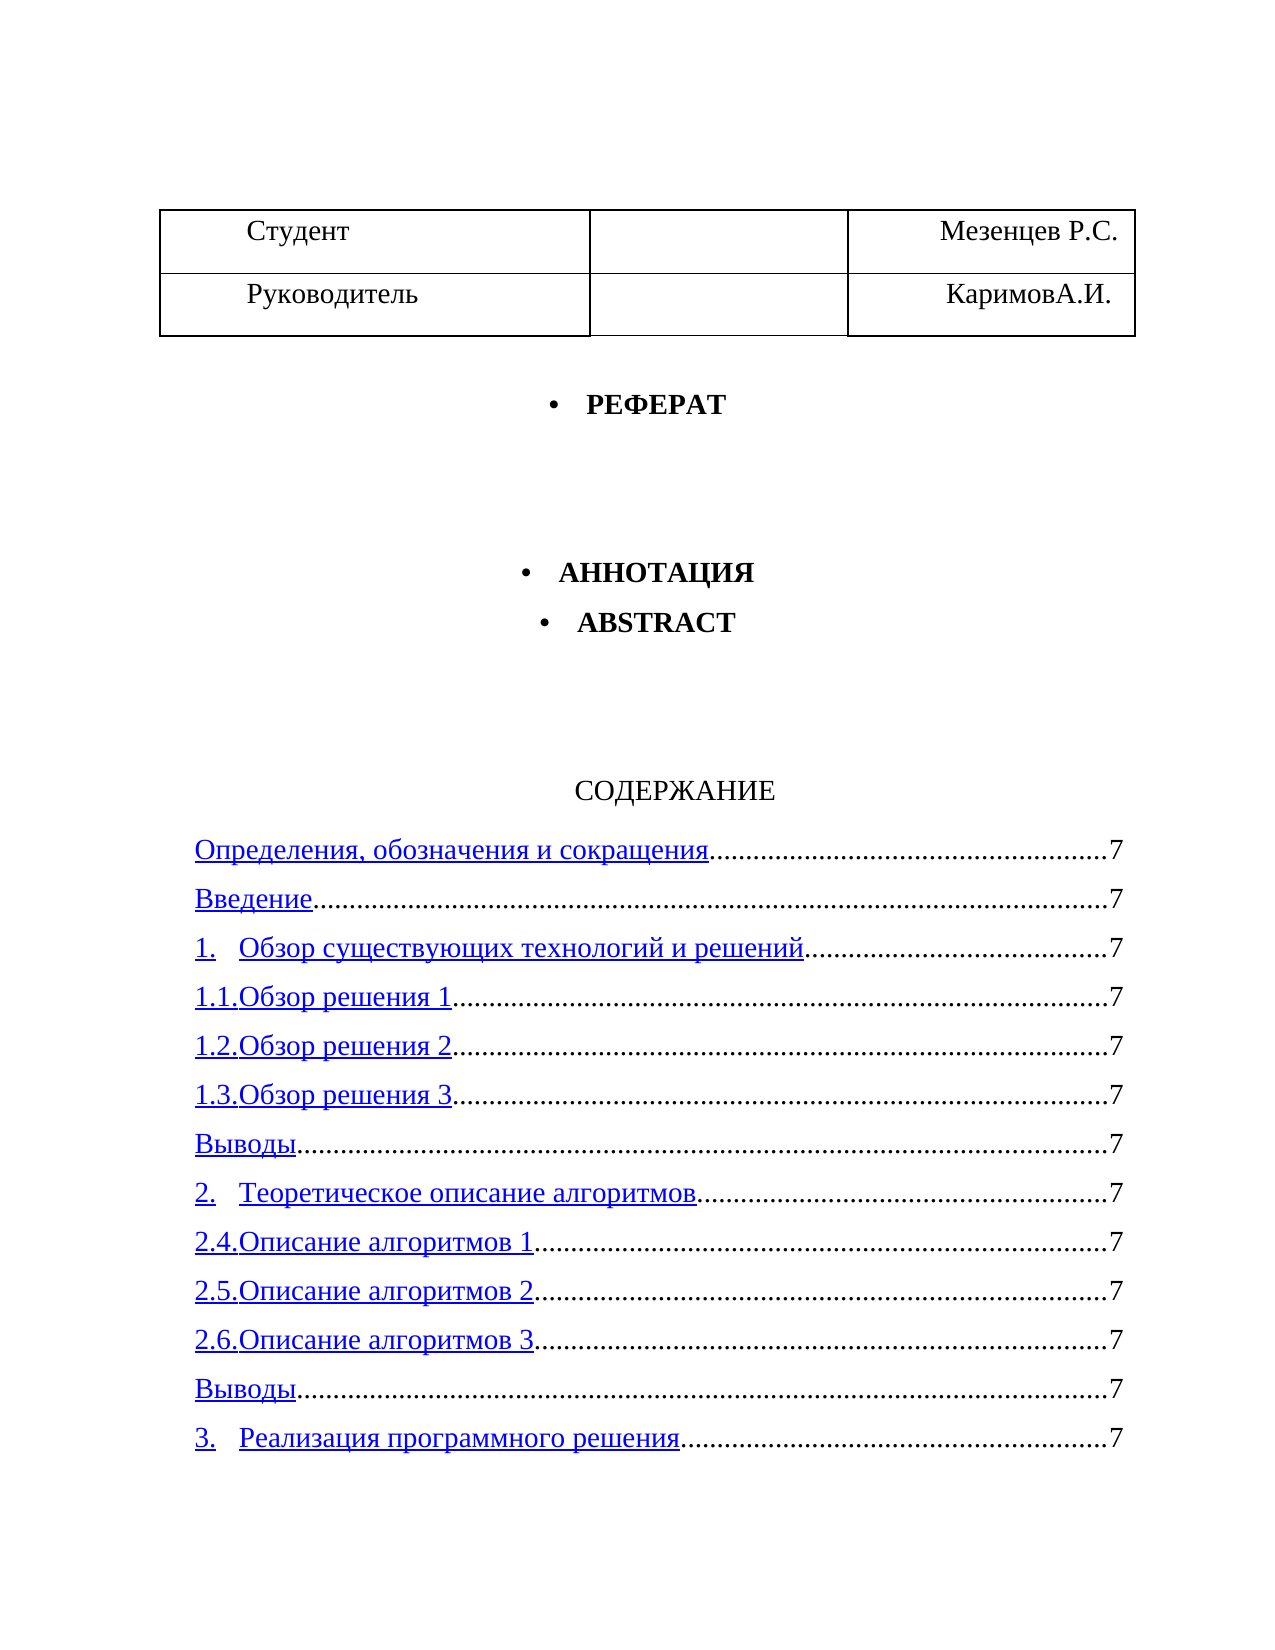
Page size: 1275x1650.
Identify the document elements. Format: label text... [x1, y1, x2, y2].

list АННОТАЦИЯ [150, 555, 1125, 588]
table_header Мезенцев Р.С. [849, 211, 1134, 272]
list ABSTRACT [150, 605, 1125, 639]
text 3. Реализация программного решения 7 [150, 1420, 1125, 1453]
text 2.6. Описание алгоритмов 3 7 [150, 1322, 1125, 1356]
table_header [591, 211, 847, 272]
text 2.4. Описание алгоритмов 1 7 [150, 1224, 1125, 1258]
table_cell Руководитель [161, 274, 589, 335]
text Определения, обозначения и сокращения 7 [150, 832, 1125, 866]
text Выводы 7 [150, 1371, 1125, 1404]
text Выводы 7 [150, 1126, 1125, 1160]
text 1.1. Обзор решения 1 7 [150, 979, 1125, 1013]
list РЕФЕРАТ [150, 387, 1125, 421]
text 1. Обзор существующих технологий и решений 7 [150, 930, 1125, 964]
table_cell КаримовА.И. [849, 274, 1134, 335]
table_header Студент [161, 211, 589, 272]
text 1.2. Обзор решения 2 7 [150, 1028, 1125, 1062]
text 2. Теоретическое описание алгоритмов 7 [150, 1175, 1125, 1209]
text СОДЕРЖАНИЕ [150, 773, 1125, 807]
text Введение 7 [150, 881, 1125, 915]
text 2.5. Описание алгоритмов 2 7 [150, 1273, 1125, 1307]
table_cell [591, 274, 847, 335]
text 1.3. Обзор решения 3 7 [150, 1077, 1125, 1111]
